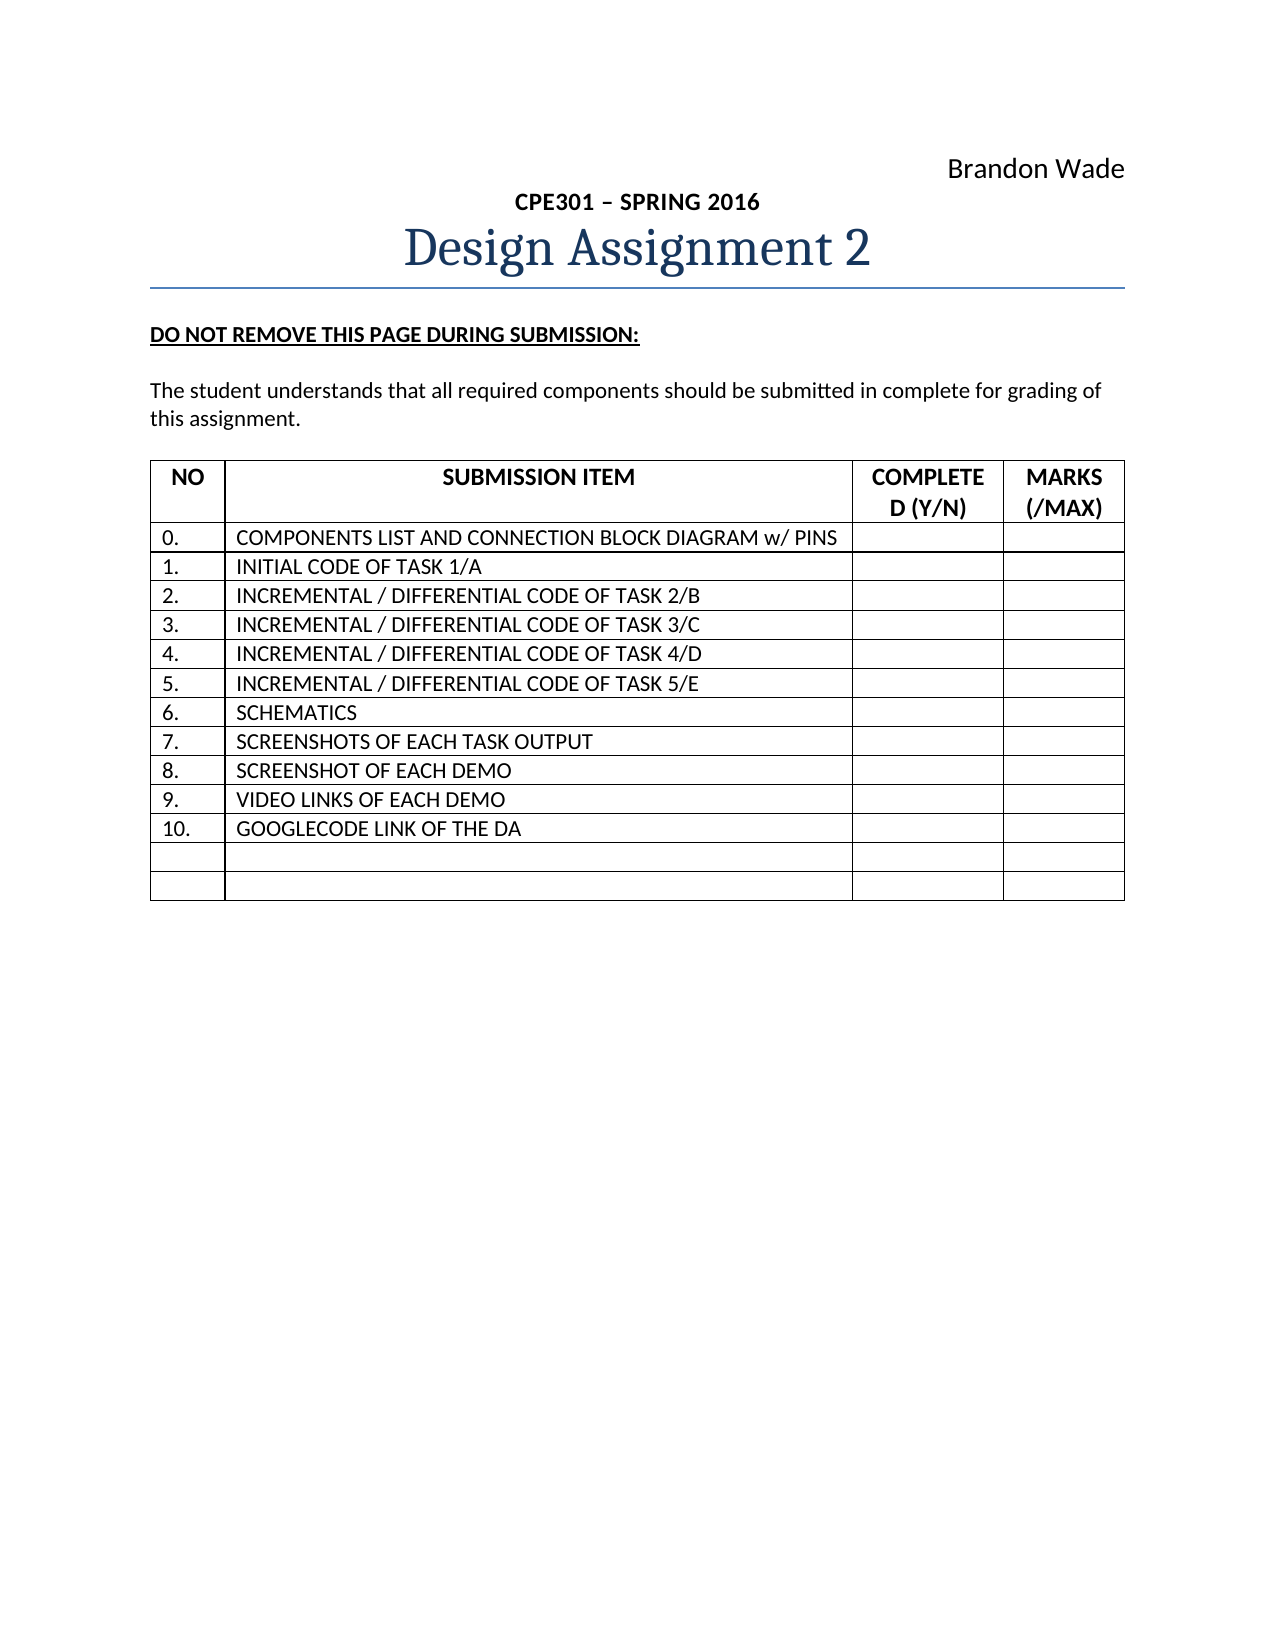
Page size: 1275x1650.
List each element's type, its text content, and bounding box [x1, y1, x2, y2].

table_cell 7. [151, 727, 224, 755]
table_cell COMPONENTS LIST AND CONNECTION BLOCK DIAGRAM w/ PINS [226, 523, 852, 551]
table_cell [1004, 523, 1124, 551]
table_cell 9. [151, 785, 224, 813]
table_cell 3. [151, 611, 224, 638]
table_cell INCREMENTAL / DIFFERENTIAL CODE OF TASK 4/D [226, 640, 852, 668]
table_cell [853, 640, 1003, 668]
table_cell [226, 843, 852, 871]
table_cell SCREENSHOT OF EACH DEMO [226, 756, 852, 784]
text DO NOT REMOVE THIS PAGE DURING SUBMISSION: [150, 320, 1125, 348]
table_cell GOOGLECODE LINK OF THE DA [226, 814, 852, 842]
table_cell 6. [151, 698, 224, 726]
table_cell [1004, 581, 1124, 609]
table_cell [853, 785, 1003, 813]
table_cell 2. [151, 581, 224, 609]
text The student understands that all required components should be submitted in complete for grading of this assignment. [150, 376, 1125, 432]
table_cell 4. [151, 640, 224, 668]
table_cell [1004, 727, 1124, 755]
table_cell [853, 698, 1003, 726]
table_cell [853, 727, 1003, 755]
table_cell SCHEMATICS [226, 698, 852, 726]
table_cell [853, 553, 1003, 580]
table_cell INITIAL CODE OF TASK 1/A [226, 553, 852, 580]
table_cell 8. [151, 756, 224, 784]
table_cell VIDEO LINKS OF EACH DEMO [226, 785, 852, 813]
table_cell 1. [151, 553, 224, 580]
table_cell SCREENSHOTS OF EACH TASK OUTPUT [226, 727, 852, 755]
table_cell 10. [151, 814, 224, 842]
text CPE301 – SPRING 2016 [150, 186, 1125, 216]
table_cell [1004, 814, 1124, 842]
table_header SUBMISSION ITEM [226, 461, 852, 522]
text Brandon Wade [150, 150, 1125, 186]
table_cell [1004, 553, 1124, 580]
table_cell [1004, 698, 1124, 726]
table_cell INCREMENTAL / DIFFERENTIAL CODE OF TASK 3/C [226, 611, 852, 638]
table_cell 0. [151, 523, 224, 551]
table_cell [853, 814, 1003, 842]
table_cell [853, 872, 1003, 900]
table_cell [853, 843, 1003, 871]
title Design Assignment 2 [150, 216, 1125, 287]
table_cell INCREMENTAL / DIFFERENTIAL CODE OF TASK 5/E [226, 669, 852, 697]
table_cell [853, 669, 1003, 697]
table_cell [1004, 843, 1124, 871]
table_cell [151, 843, 224, 871]
table_cell INCREMENTAL / DIFFERENTIAL CODE OF TASK 2/B [226, 581, 852, 609]
table_cell [853, 611, 1003, 638]
table_cell 5. [151, 669, 224, 697]
table_cell [151, 872, 224, 900]
table_cell [1004, 785, 1124, 813]
table_header MARKS (/MAX) [1004, 461, 1124, 522]
table_cell [853, 756, 1003, 784]
table_cell [1004, 669, 1124, 697]
table_cell [226, 872, 852, 900]
table_cell [853, 581, 1003, 609]
table_header COMPLETED (Y/N) [853, 461, 1003, 522]
table_cell [1004, 640, 1124, 668]
table_cell [1004, 872, 1124, 900]
table_cell [1004, 611, 1124, 638]
table_cell [1004, 756, 1124, 784]
table_cell [853, 523, 1003, 551]
table_header NO [151, 461, 224, 522]
